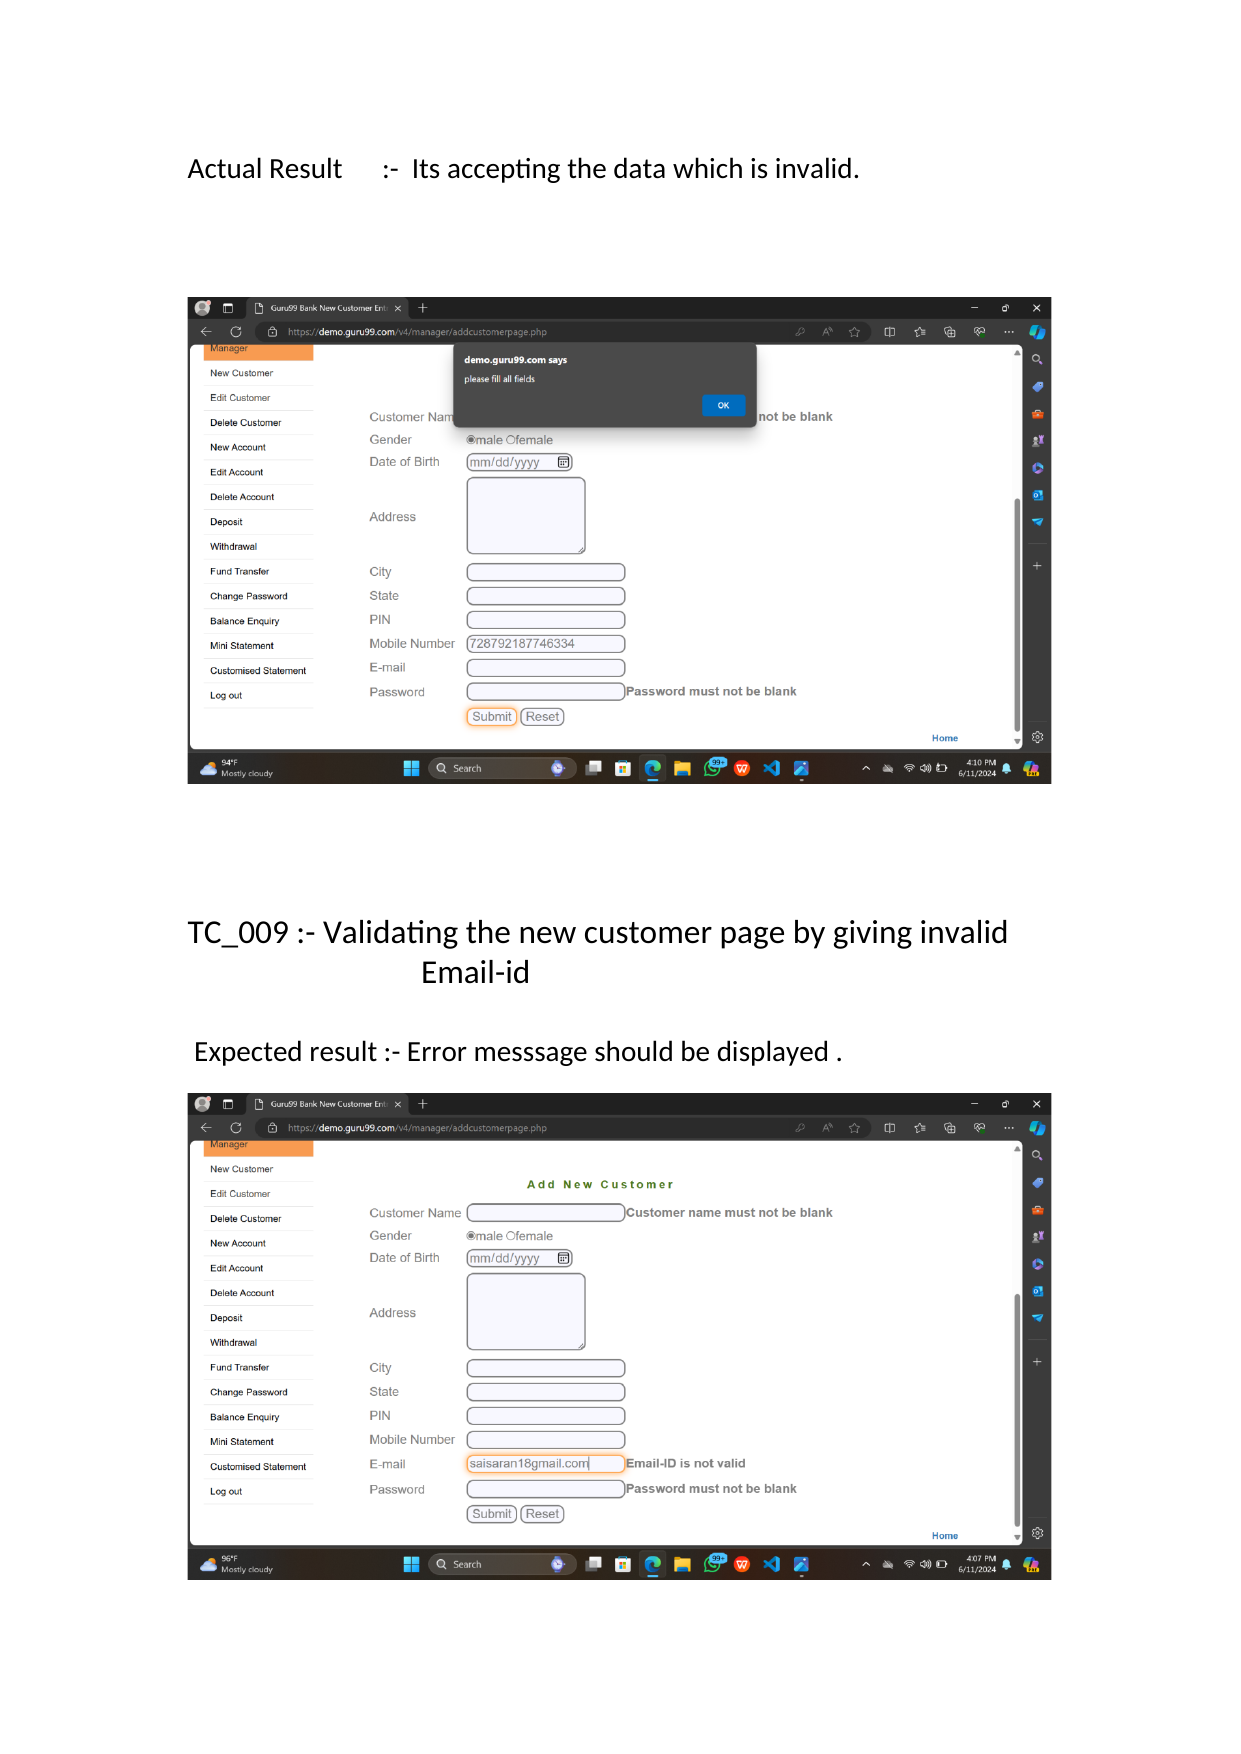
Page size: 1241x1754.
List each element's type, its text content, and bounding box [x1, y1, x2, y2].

text Actual Result :- Its accepting the data which is invalid. [187, 150, 1053, 186]
text Expected result :- Error messsage should be displayed . [187, 1033, 1053, 1068]
picture [187, 1093, 1052, 1580]
picture [187, 297, 1052, 784]
list TC_009 :- Validating the new customer page by giving invalid Email-id [187, 911, 1053, 992]
